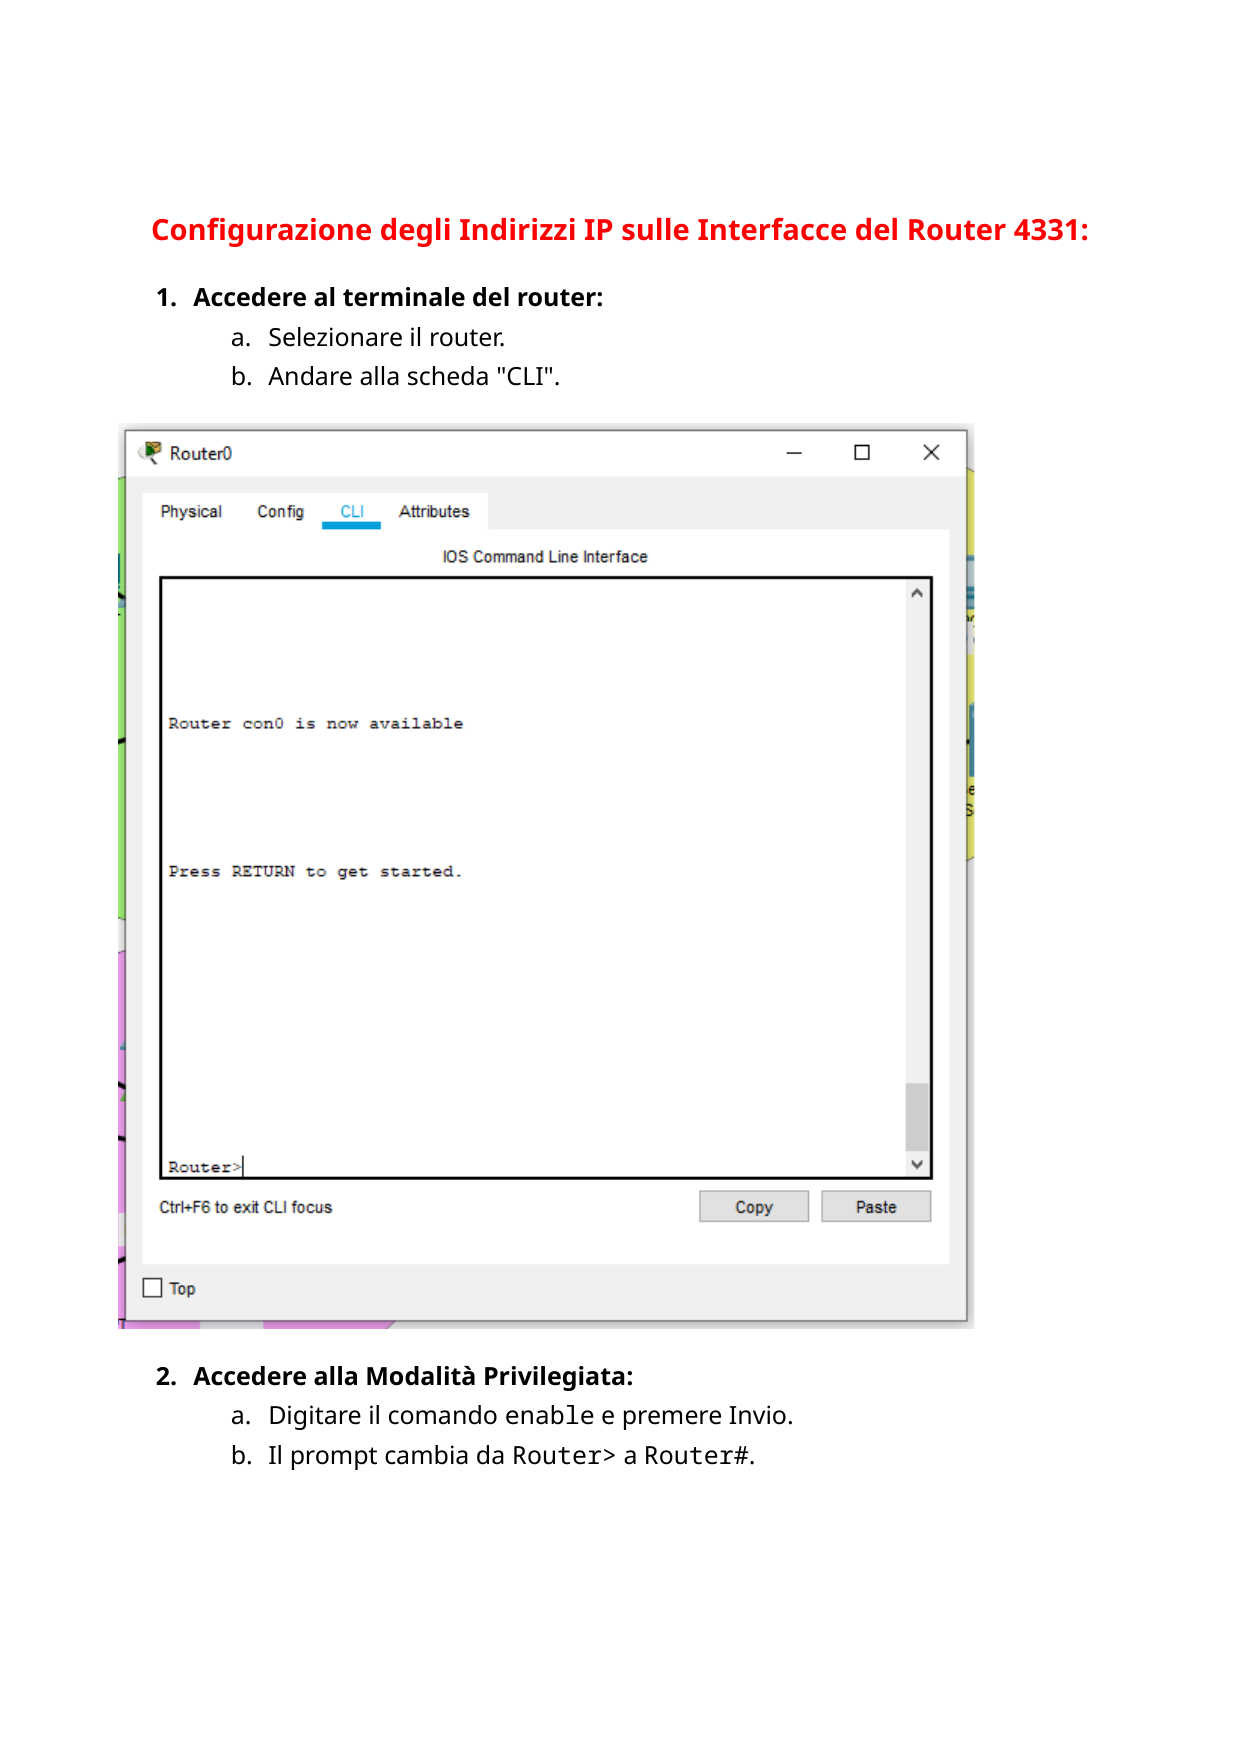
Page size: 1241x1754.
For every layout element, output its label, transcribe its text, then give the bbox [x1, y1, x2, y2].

text Configurazione degli Indirizzi IP sulle Interfacce del Router 4331: [118, 209, 1122, 248]
list Accedere al terminale del router: [156, 280, 1122, 314]
list Andare alla scheda "CLI". [231, 359, 1122, 393]
list Accedere alla Modalità Privilegiata: [156, 1358, 1122, 1393]
list Digitare il comando enable e premere Invio. [231, 1398, 1122, 1432]
list Selezionare il router. [231, 319, 1122, 353]
list Il prompt cambia da Router> a Router#. [231, 1437, 1122, 1472]
picture [118, 423, 975, 1329]
